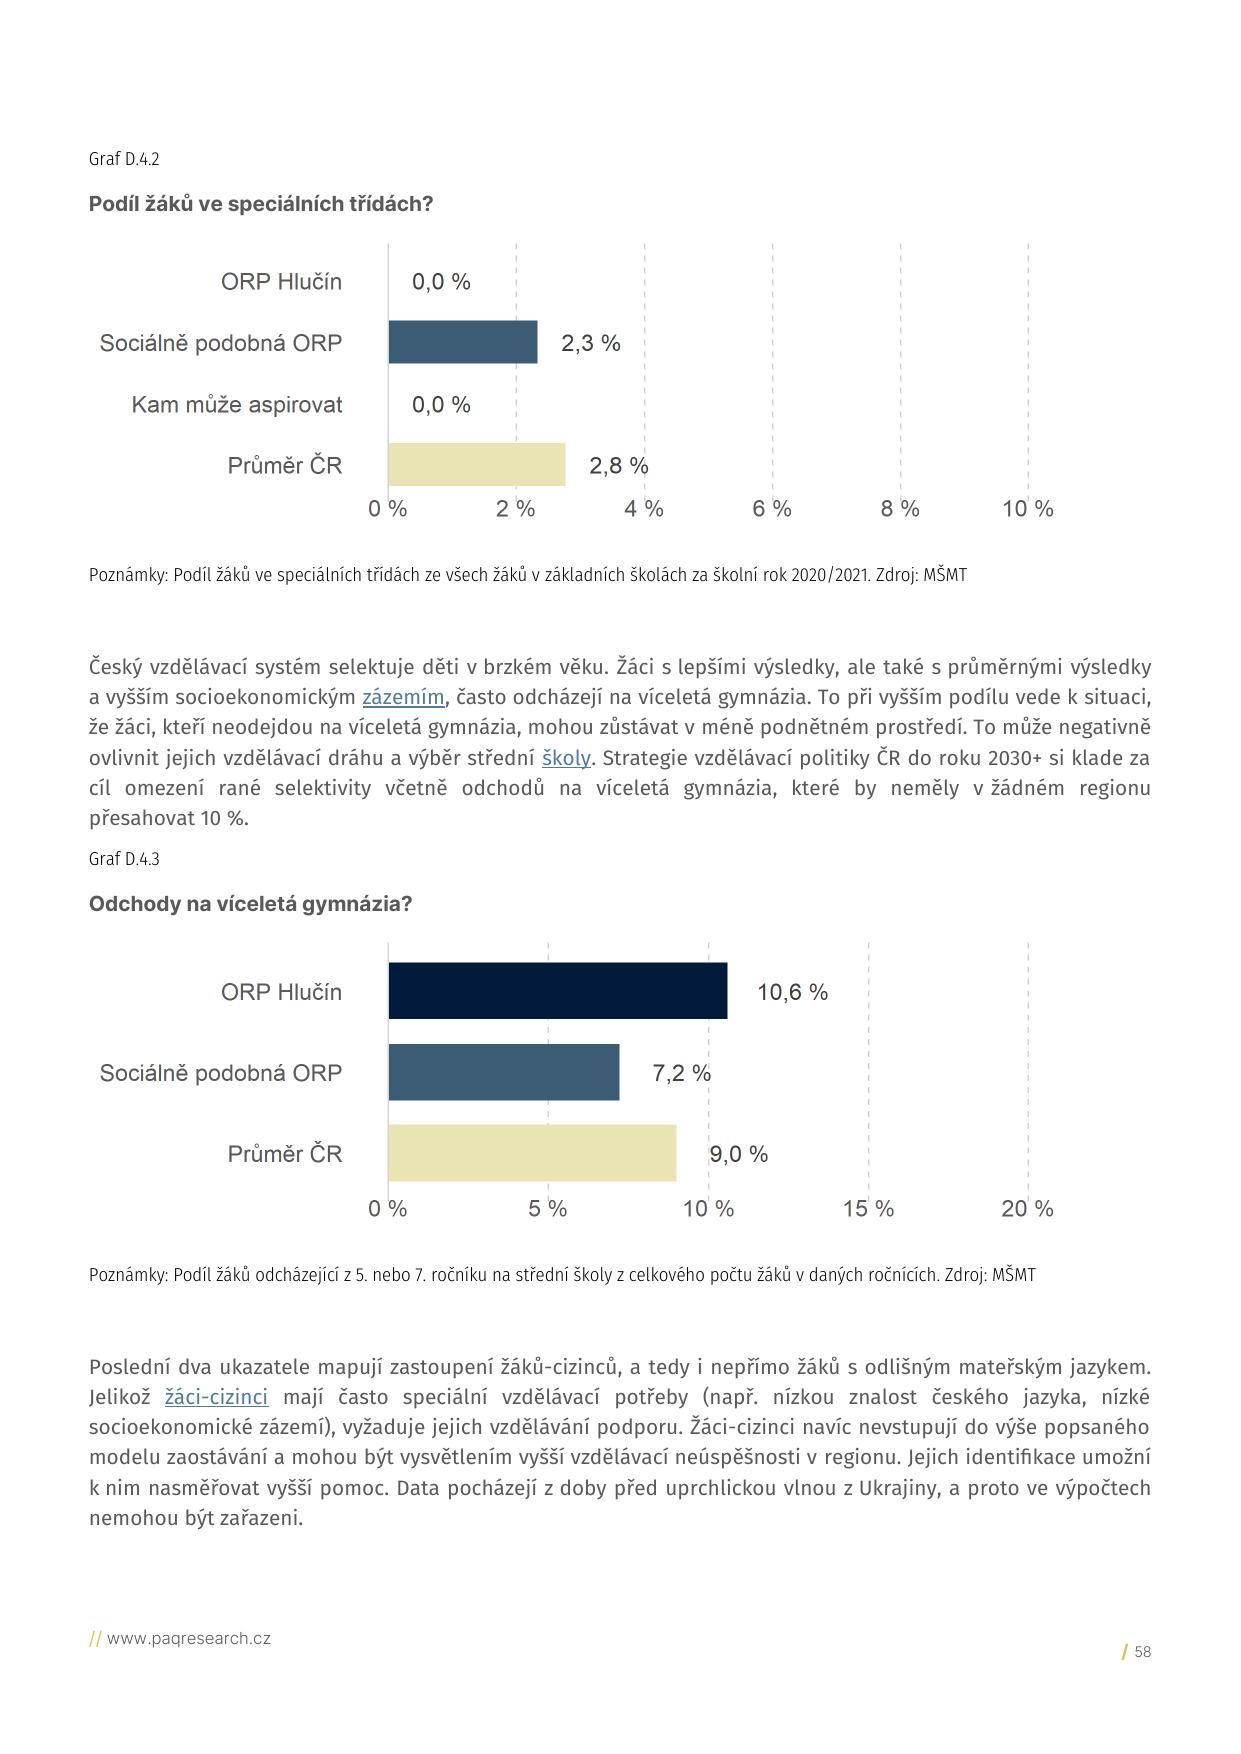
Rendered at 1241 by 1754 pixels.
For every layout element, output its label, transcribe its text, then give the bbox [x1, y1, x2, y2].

text Poslední dva ukazatele mapují zastoupení žáků-cizinců, a tedy i nepřímo žáků s odlišným mateřským jazykem. Jelikož žáci-cizinci mají často speciální vzdělávací potřeby (např. nízkou znalost českého jazyka, nízké socioekonomické zázemí), vyžaduje jejich vzdělávání podporu. Žáci-cizinci navíc nevstupují do výše popsaného modelu zaostávání a mohou být vysvětlením vyšší vzdělávací neúspěšnosti v regionu. Jejich identifikace umožní k nim nasměřovat vyšší pomoc. Data pocházejí z doby před uprchlickou vlnou z Ukrajiny, a proto ve výpočtech nemohou být zařazeni. [89, 1349, 1152, 1531]
text Graf D.4.3 [89, 847, 1152, 870]
text Poznámky: Podíl žáků odcházející z 5. nebo 7. ročníku na střední školy z celkového počtu žáků v daných ročnících. Zdroj: MŠMT [89, 1264, 1152, 1287]
text Podíl žáků ve speciálních třídách? [89, 186, 1152, 216]
picture [88, 216, 1139, 548]
text Odchody na víceletá gymnázia? [89, 886, 1152, 916]
text Český vzdělávací systém selektuje děti v brzkém věku. Žáci s lepšími výsledky, ale také s průměrnými výsledky a vyšším socioekonomickým zázemím, často odcházejí na víceletá gymnázia. To při vyšším podílu vede k situaci, že žáci, kteří neodejdou na víceletá gymnázia, mohou zůstávat v méně podnětném prostředí. To může negativně ovlivnit jejich vzdělávací dráhu a výběr střední školy. Strategie vzdělávací politiky ČR do roku 2030+ si klade za cíl omezení rané selektivity včetně odchodů na víceletá gymnázia, které by neměly v žádném regionu přesahovat 10 %. [89, 649, 1152, 831]
text Poznámky: Podíl žáků ve speciálních třídách ze všech žáků v základních školách za školní rok 2020/2021. Zdroj: MŠMT [89, 564, 1152, 587]
text Graf D.4.2 [89, 148, 1152, 170]
picture [88, 916, 1139, 1248]
